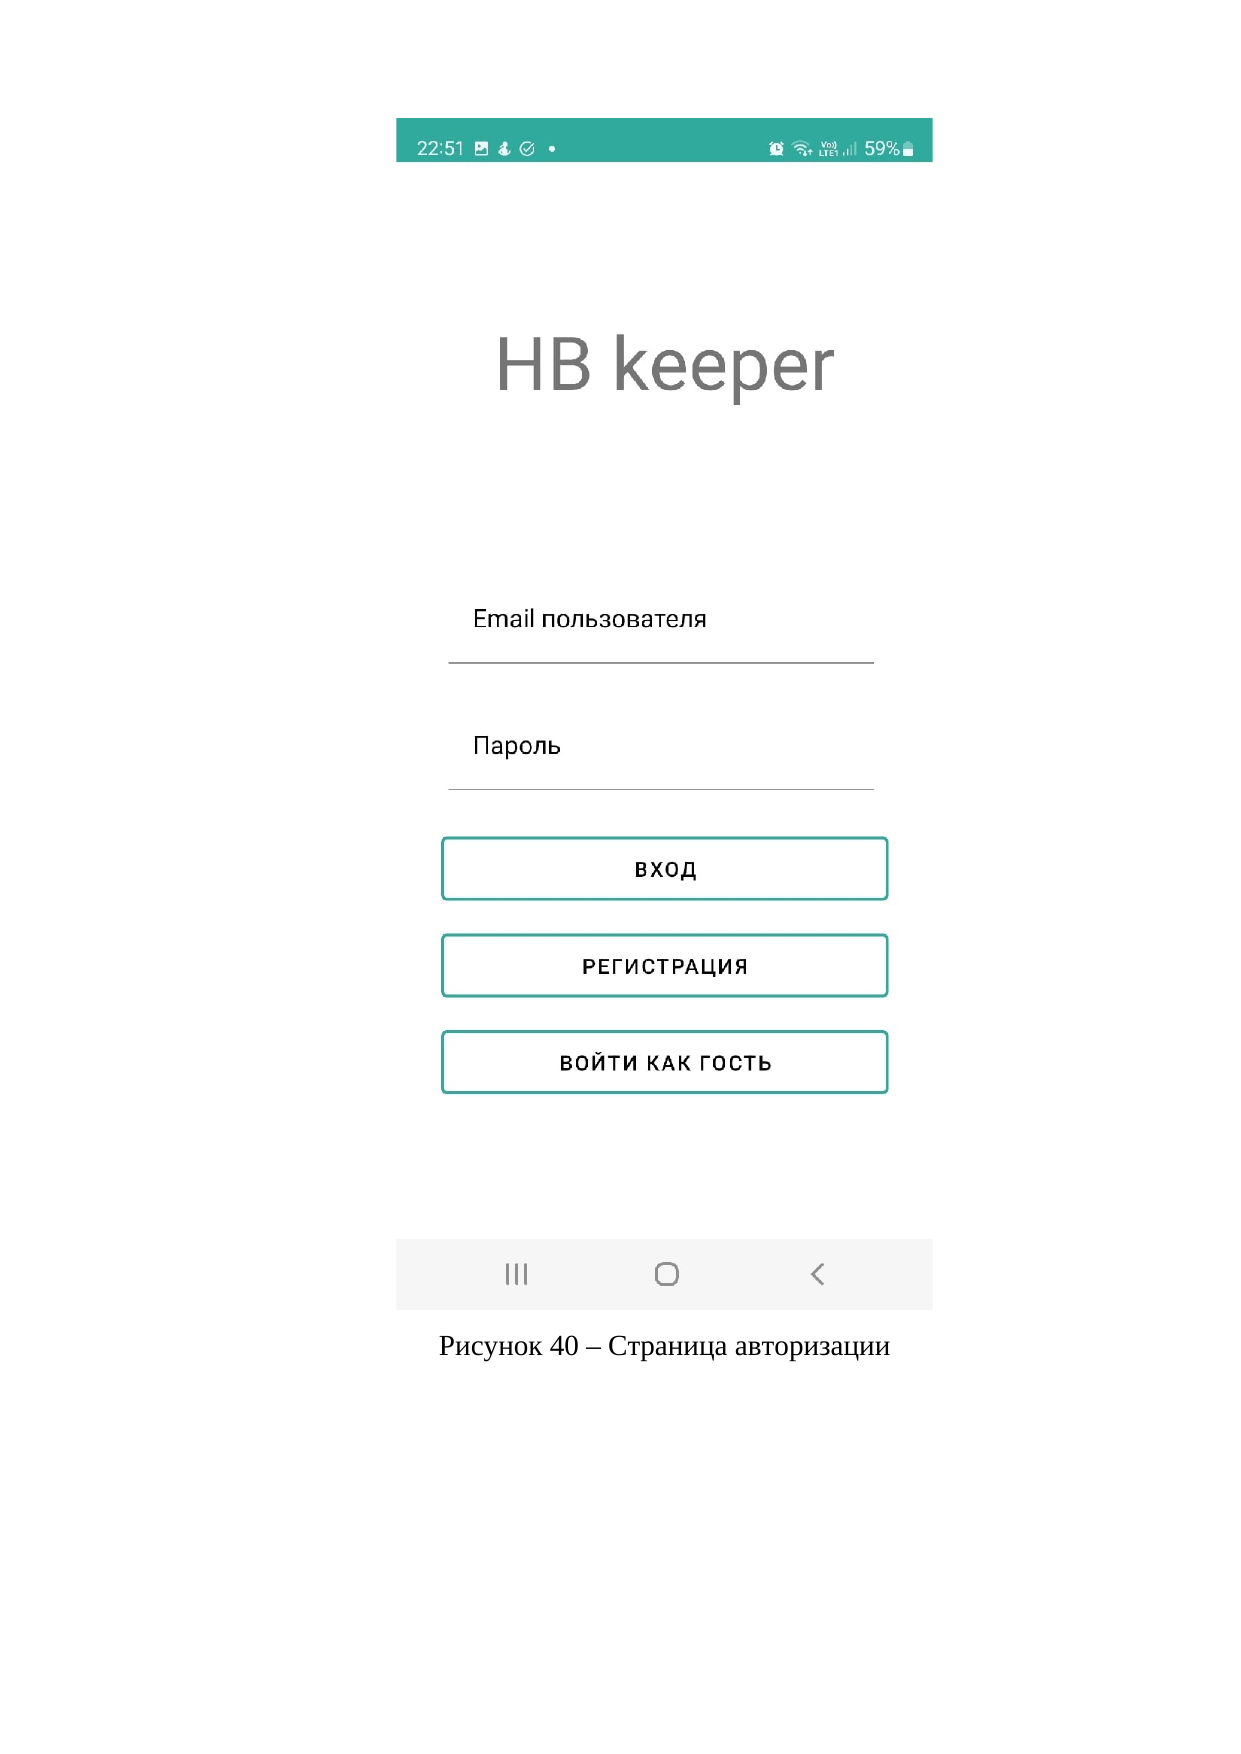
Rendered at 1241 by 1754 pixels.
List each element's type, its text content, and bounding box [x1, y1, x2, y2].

picture [396, 118, 933, 1310]
text Рисунок 40 – Страница авторизации [177, 1328, 1152, 1361]
